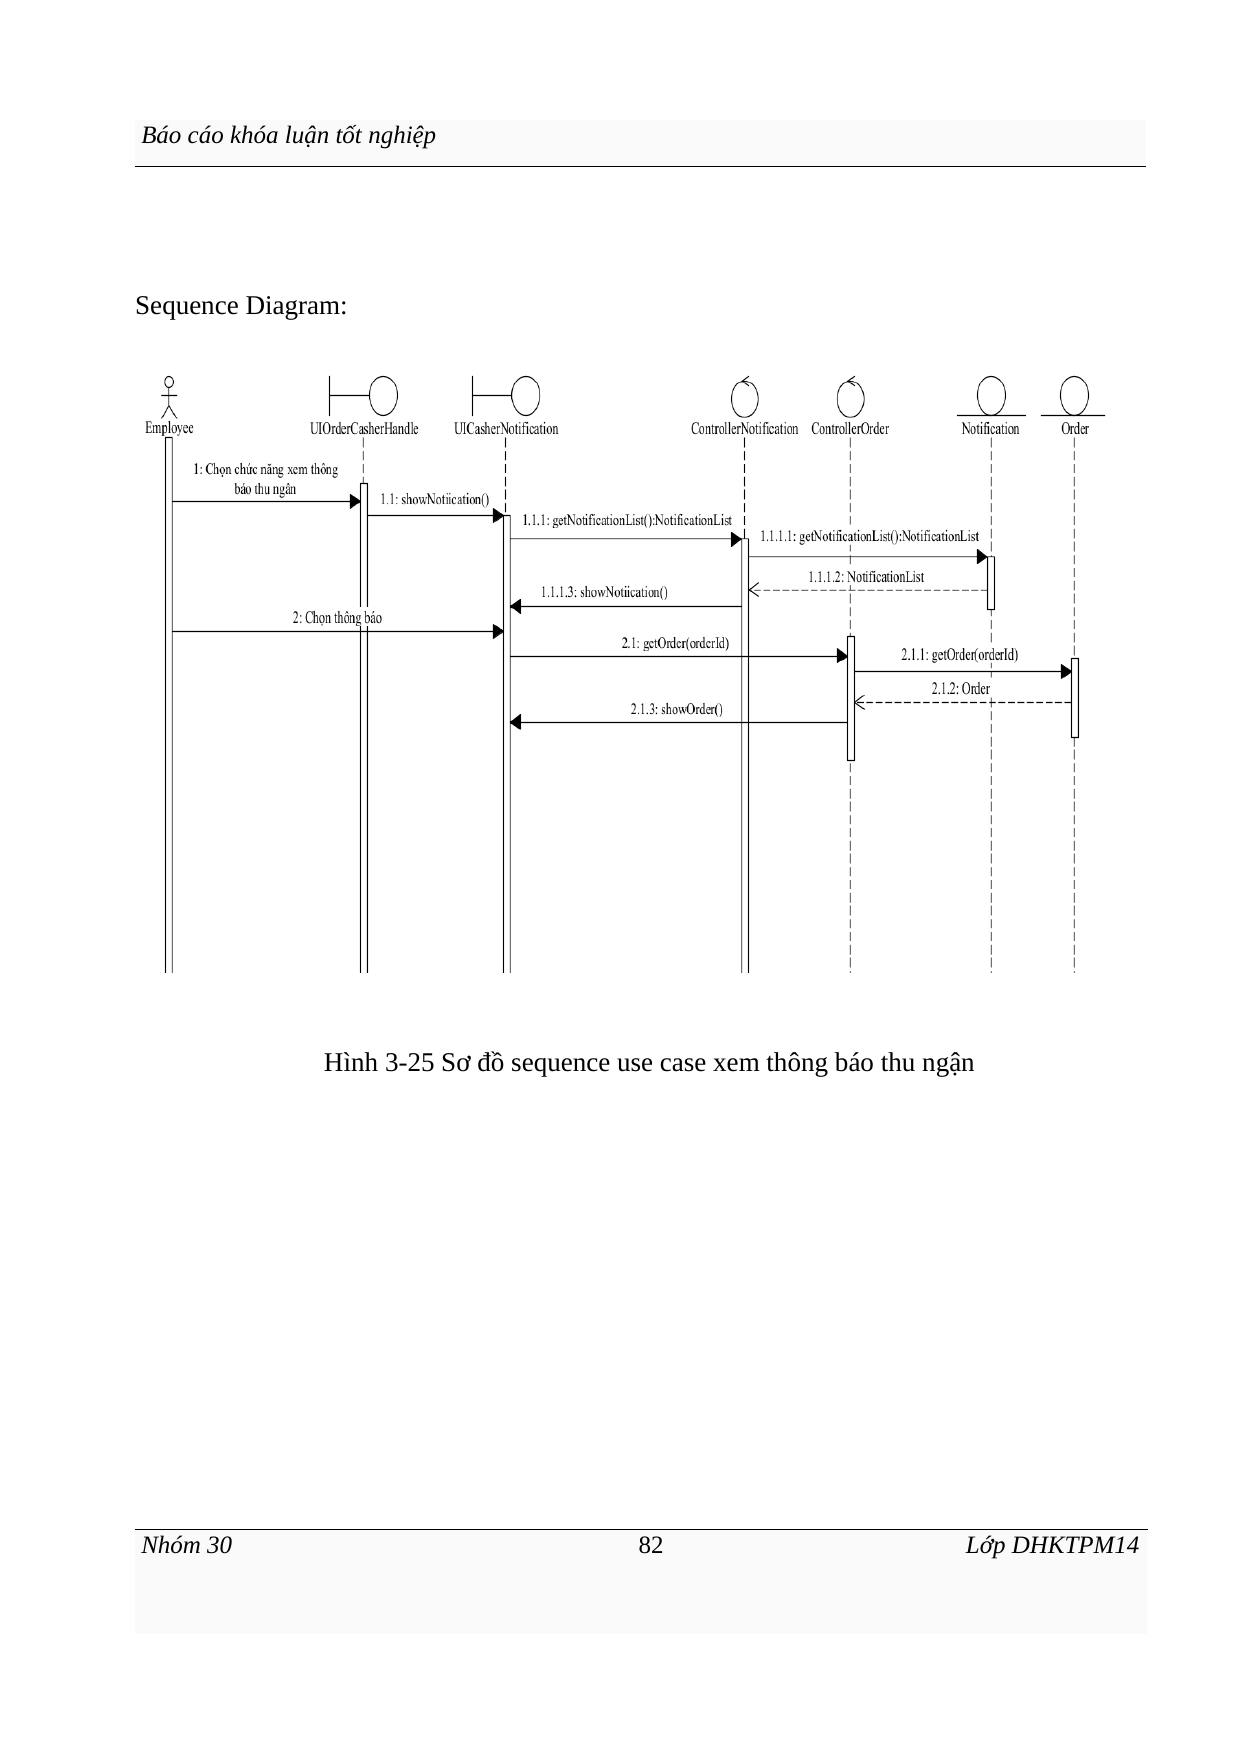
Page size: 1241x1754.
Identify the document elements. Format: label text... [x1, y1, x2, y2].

text Sequence Diagram: [135, 289, 1105, 320]
picture [141, 365, 1106, 973]
table_header [135, 336, 1105, 1017]
table_cell Hình - Sơ đồ sequence use case xem thông báo thu ngận [135, 1017, 1105, 1107]
